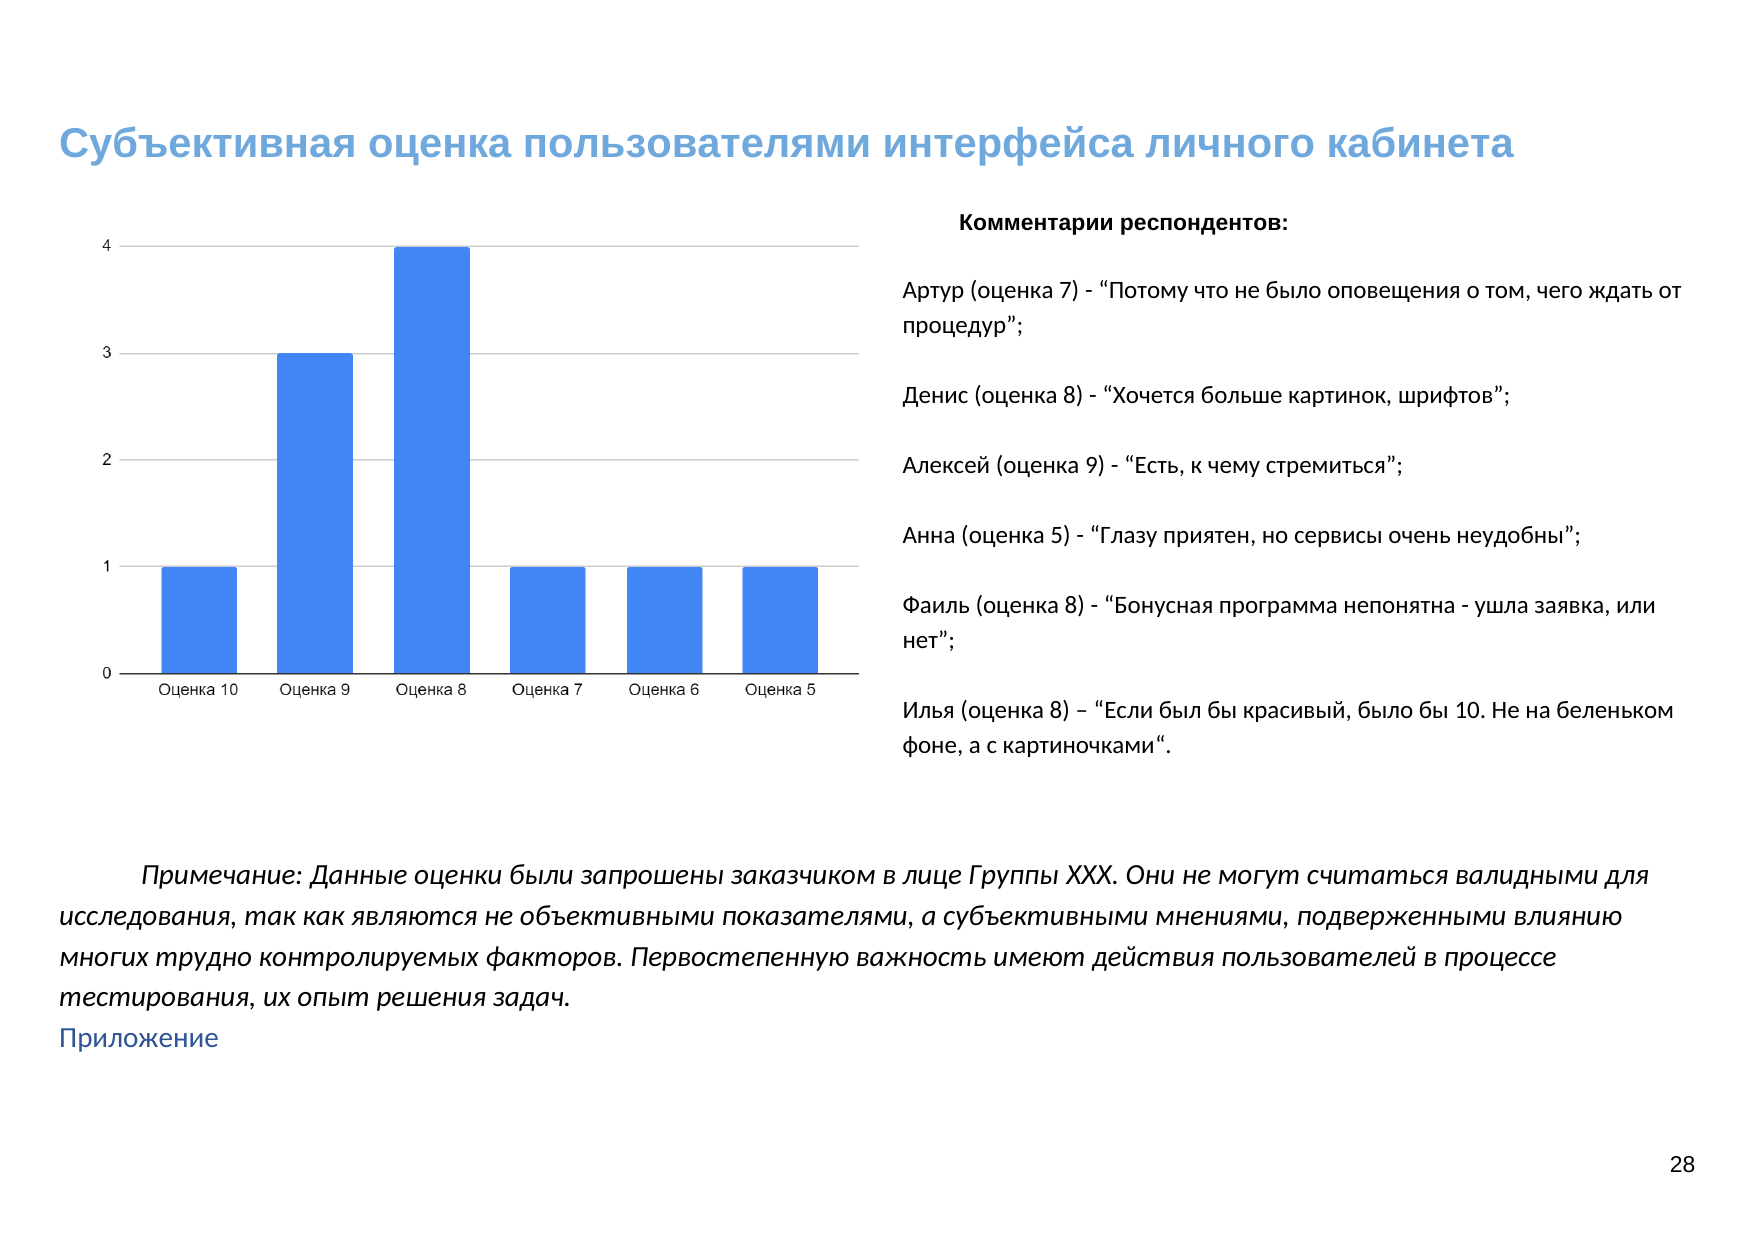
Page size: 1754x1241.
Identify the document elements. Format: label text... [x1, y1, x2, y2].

subtitle Субъективная оценка пользователями интерфейса личного кабинета [59, 118, 1695, 166]
text Анна (оценка 5) - “Глазу приятен, но сервисы очень неудобны”; [884, 519, 1695, 549]
text Илья (оценка 8) – “Если был бы красивый, было бы 10. Не на беленьком фоне, а с картиночками“. [59, 694, 1695, 759]
subtitle Приложение [59, 1019, 1695, 1055]
text Денис (оценка 8) - “Хочется больше картинок, шрифтов”; [884, 379, 1695, 409]
text Комментарии респондентов: [59, 209, 1695, 235]
text Фаиль (оценка 8) - “Бонусная программа непонятна - ушла заявка, или нет”; [884, 589, 1695, 654]
text Примечание: Данные оценки были запрошены заказчиком в лице Группы XXX. Они не могут считаться валидными для исследования, так как являются не объективными показателями, а субъективными мнениями, подверженными влиянию многих трудно контролируемых факторов. Первостепенную важность имеют действия пользователей в процессе тестирования, их опыт решения задач. [59, 856, 1695, 1014]
text Алексей (оценка 9) - “Есть, к чему стремиться”; [884, 449, 1695, 479]
text Артур (оценка 7) - “Потому что не было оповещения о том, чего ждать от процедур”; [884, 274, 1695, 339]
picture [58, 212, 884, 723]
